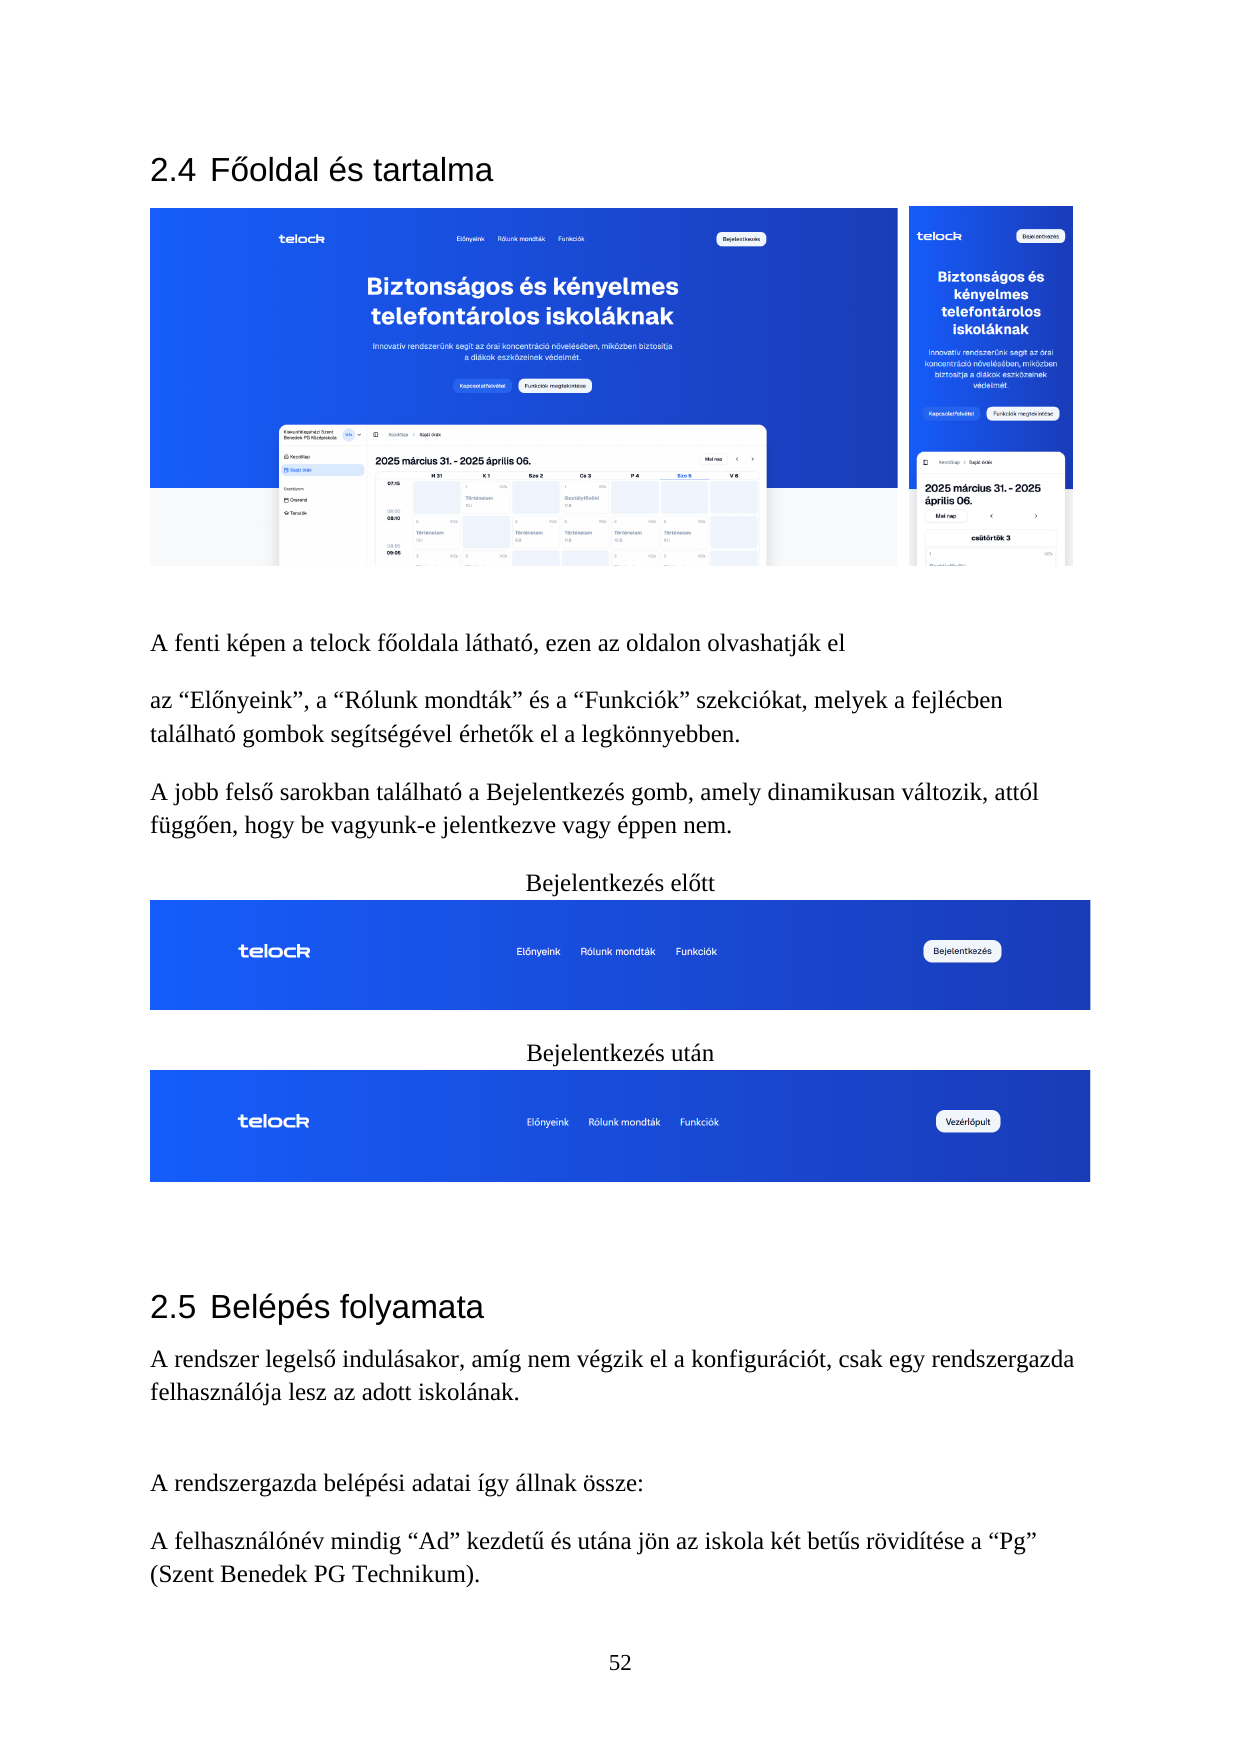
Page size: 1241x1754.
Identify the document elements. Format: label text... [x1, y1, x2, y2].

text az “Előnyeink”, a “Rólunk mondták” és a “Funkciók” szekciókat, melyek a fejlécben található gombok segítségével érhetők el a legkönnyebben. [150, 686, 1090, 747]
subtitle Belépés folyamata [150, 1287, 1090, 1326]
picture [150, 900, 1091, 1010]
text A felhasználónév mindig “Ad” kezdetű és utána jön az iskola két betűs rövidítése a “Pg” (Szent Benedek PG Technikum). [150, 1526, 1090, 1588]
text Bejelentkezés után [150, 1038, 1090, 1070]
text A rendszergazda belépési adatai így állnak össze: [150, 1435, 1090, 1497]
text A fenti képen a telock főoldala látható, ezen az oldalon olvashatják el [150, 628, 1090, 656]
picture [150, 1070, 1091, 1182]
picture [150, 208, 898, 566]
text A rendszer legelső indulásakor, amíg nem végzik el a konfigurációt, csak egy rendszergazda felhasználója lesz az adott iskolának. [150, 1344, 1090, 1406]
subtitle Főoldal és tartalma [150, 150, 1090, 188]
picture [909, 206, 1073, 566]
text Bejelentkezés előtt [150, 868, 1090, 900]
text A jobb felső sarokban található a Bejelentkezés gomb, amely dinamikusan változik, attól függően, hogy be vagyunk-e jelentkezve vagy éppen nem. [150, 777, 1090, 838]
